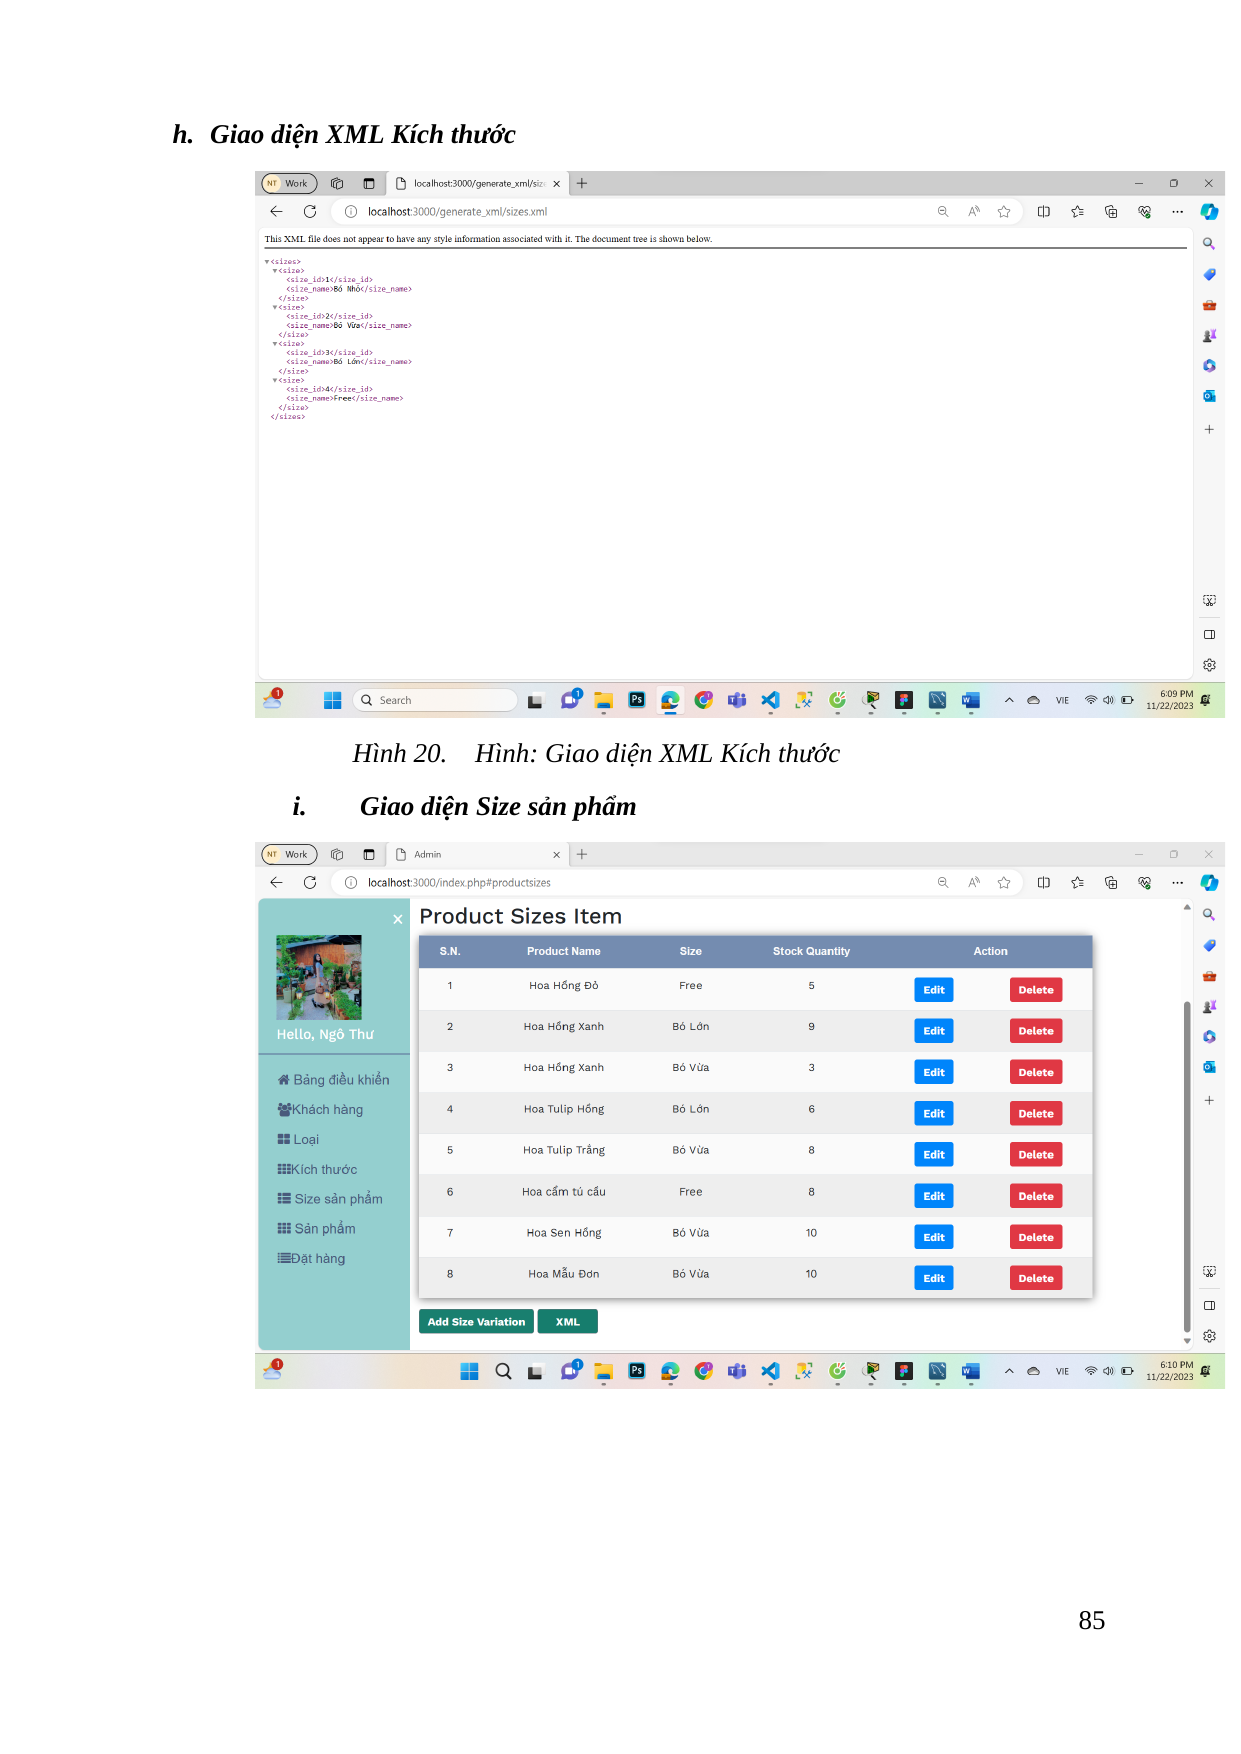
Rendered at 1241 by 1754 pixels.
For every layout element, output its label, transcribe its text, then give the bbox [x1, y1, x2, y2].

subtitle Hình: Giao diện XML Kích thước [135, 737, 1105, 768]
picture [255, 171, 1226, 718]
subtitle Giao diện Size sản phẩm [247, 790, 1105, 821]
subtitle Giao diện XML Kích thước [172, 119, 1105, 150]
picture [255, 842, 1226, 1389]
